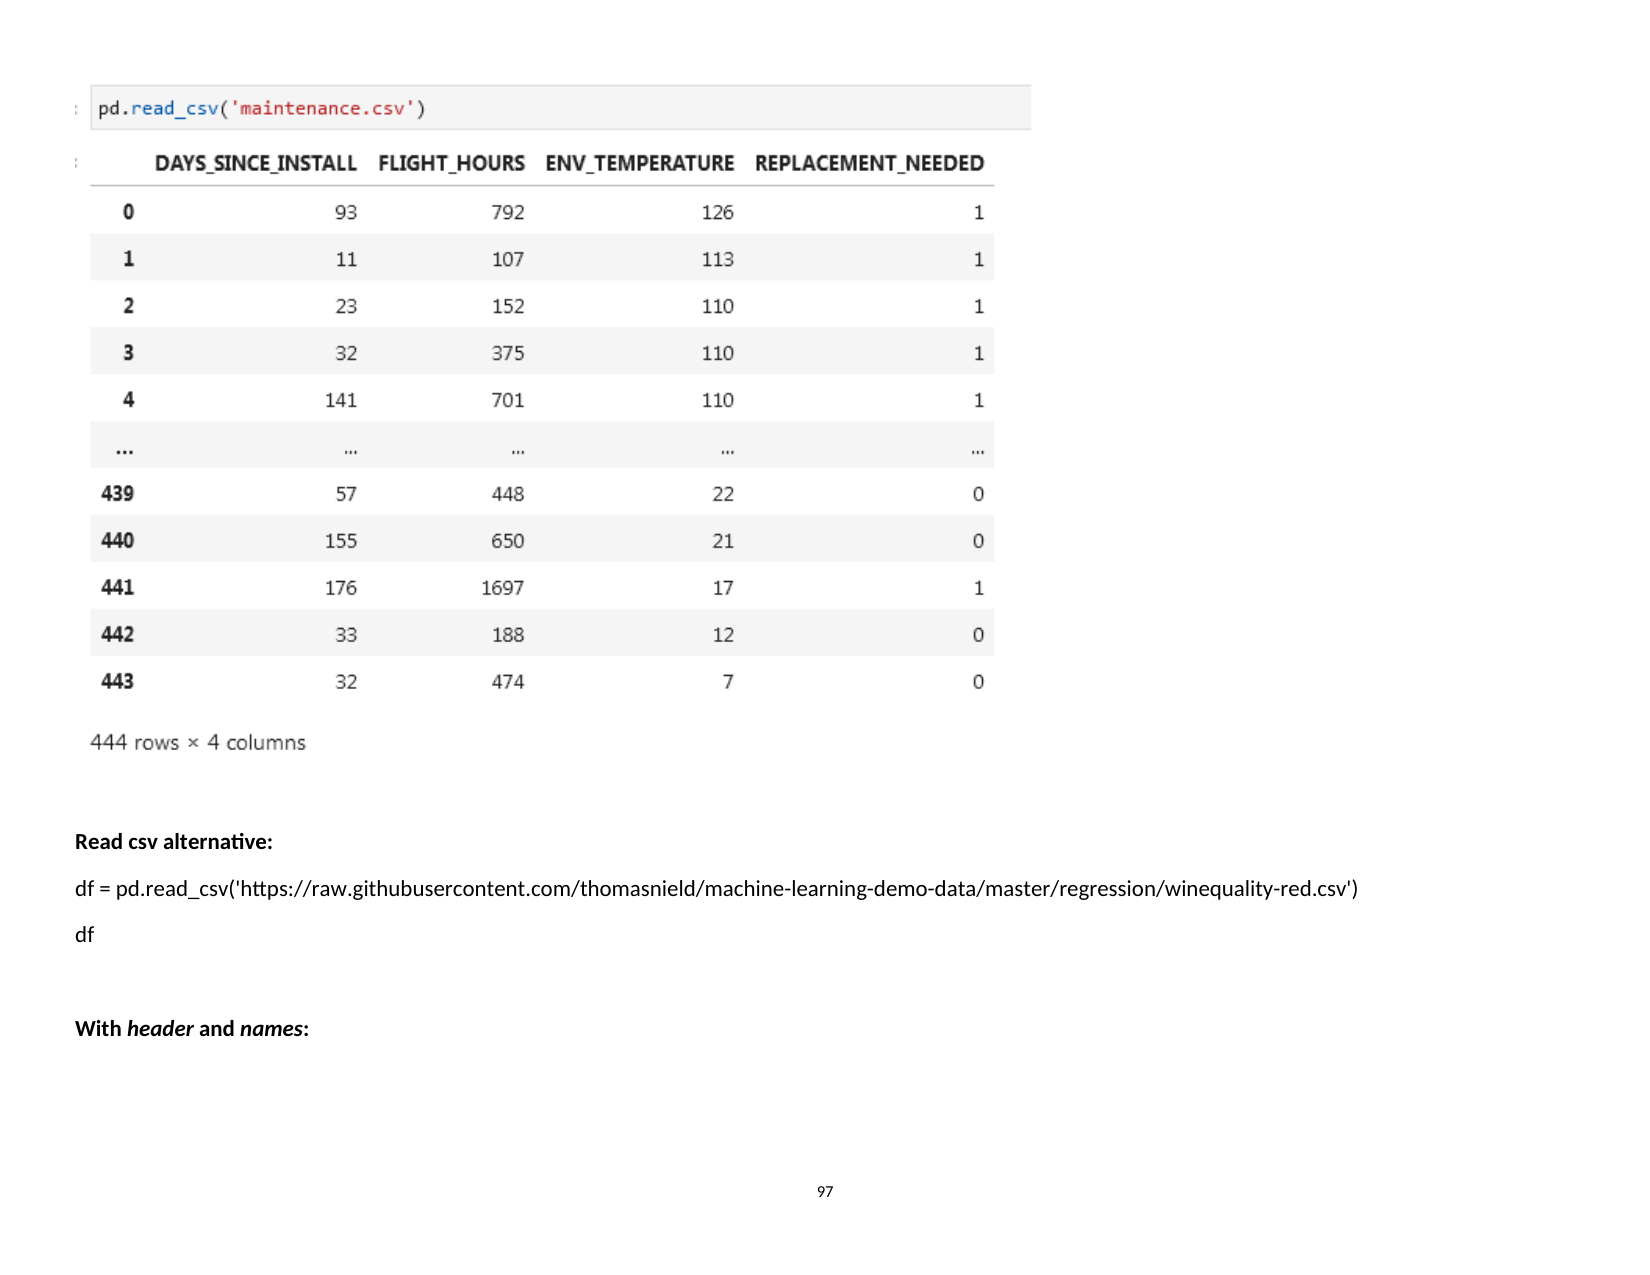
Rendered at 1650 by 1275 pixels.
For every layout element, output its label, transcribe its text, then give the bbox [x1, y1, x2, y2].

text df [75, 921, 1575, 948]
text With header and names: [75, 1014, 1575, 1042]
text Read csv alternative: [75, 827, 1575, 855]
text df = pd.read_csv('https://raw.githubusercontent.com/thomasnield/machine-learning-demo-data/master/regression/winequality-red.csv') [75, 874, 1575, 902]
picture [75, 75, 1032, 761]
